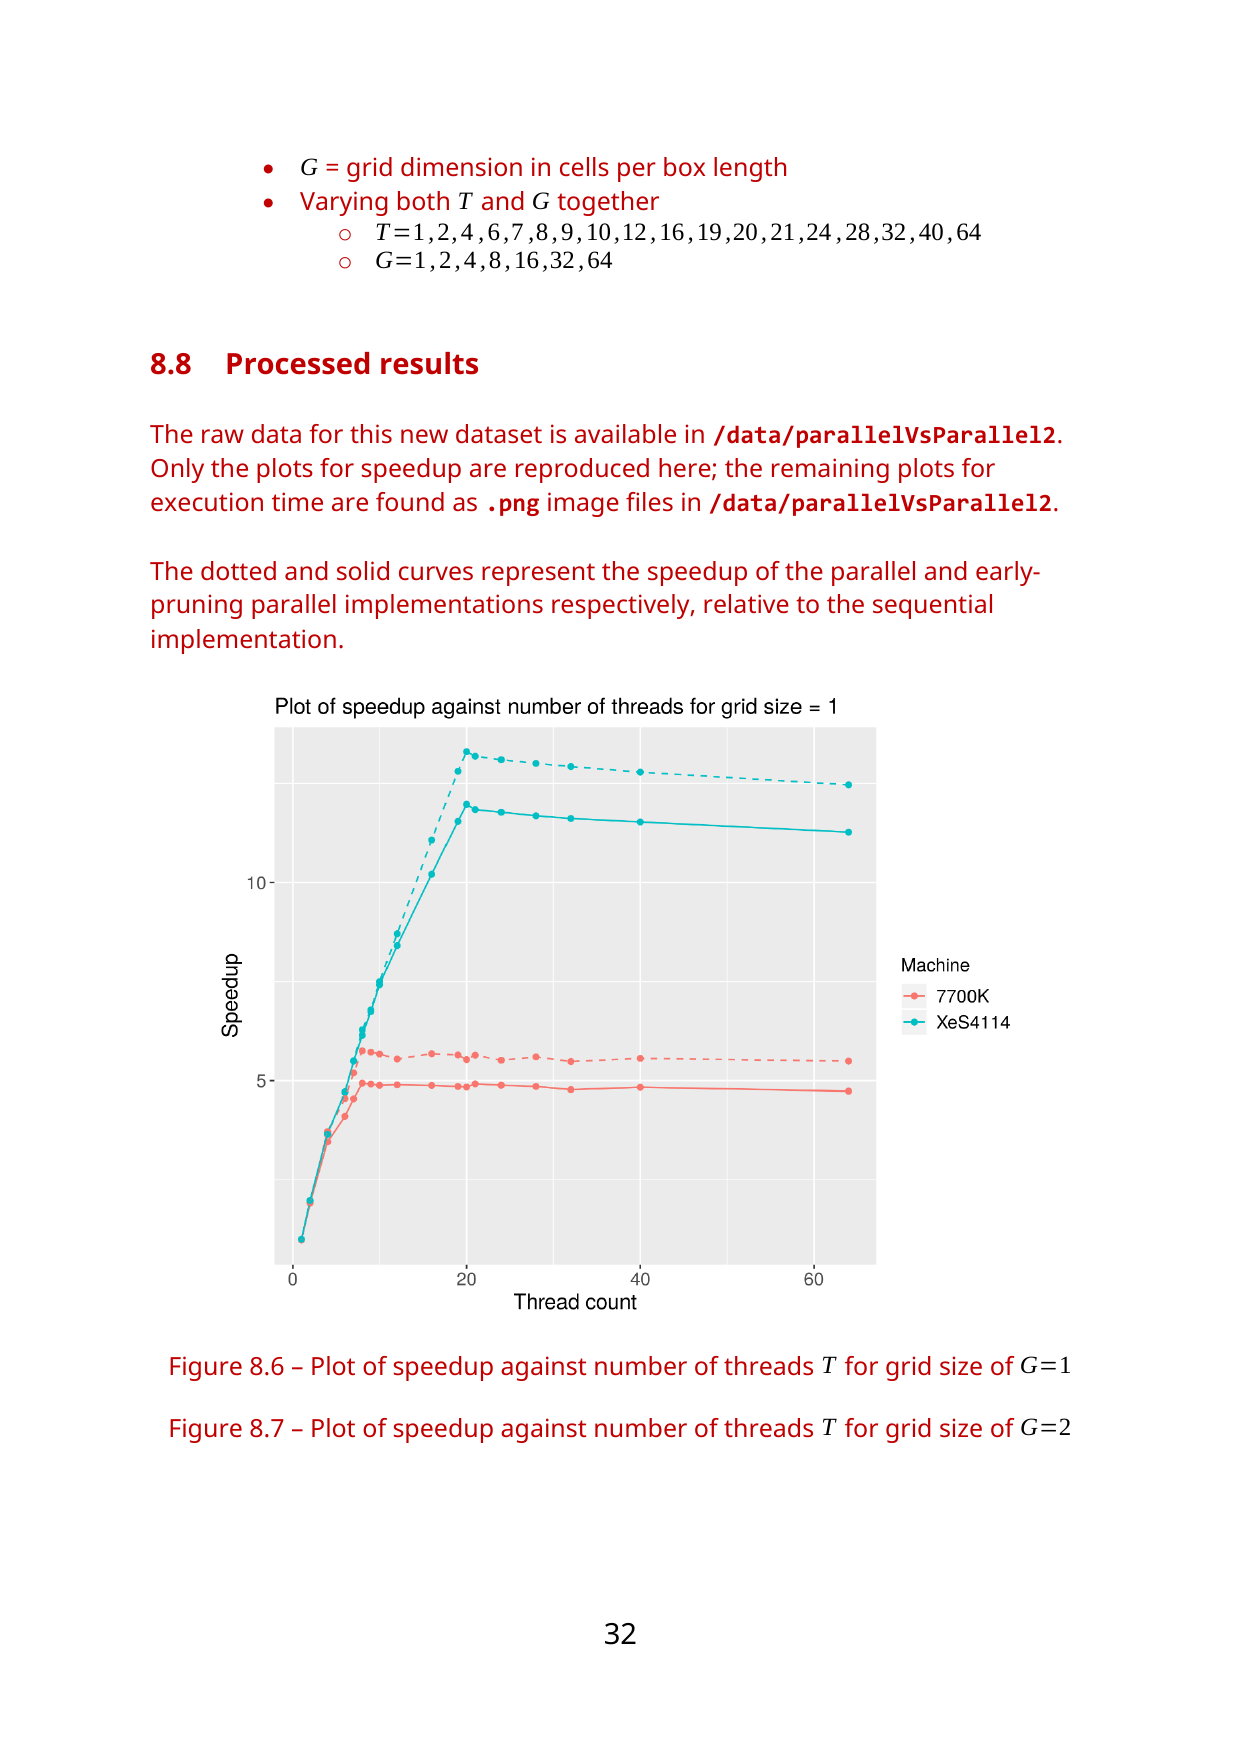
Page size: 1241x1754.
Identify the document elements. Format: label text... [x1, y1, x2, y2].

text The raw data for this new dataset is available in /data/parallelVsParallel2. Only the plots for speedup are reproduced here; the remaining plots for execution time are found as .png image files in /data/parallelVsParallel2. [150, 417, 1090, 519]
text 8.8 Processed results [150, 343, 1090, 383]
text The dotted and solid curves represent the speedup of the parallel and early-pruning parallel implementations respectively, relative to the sequential implementation. [150, 553, 1090, 655]
list = grid dimension in cells per box length [262, 150, 1090, 184]
text Figure 8.6 – Plot of speedup against number of threads for grid size of [150, 1348, 1090, 1382]
picture [213, 689, 1027, 1322]
text Figure 8.7 – Plot of speedup against number of threads for grid size of [150, 1411, 1090, 1445]
list Varying both and together [262, 184, 1090, 218]
